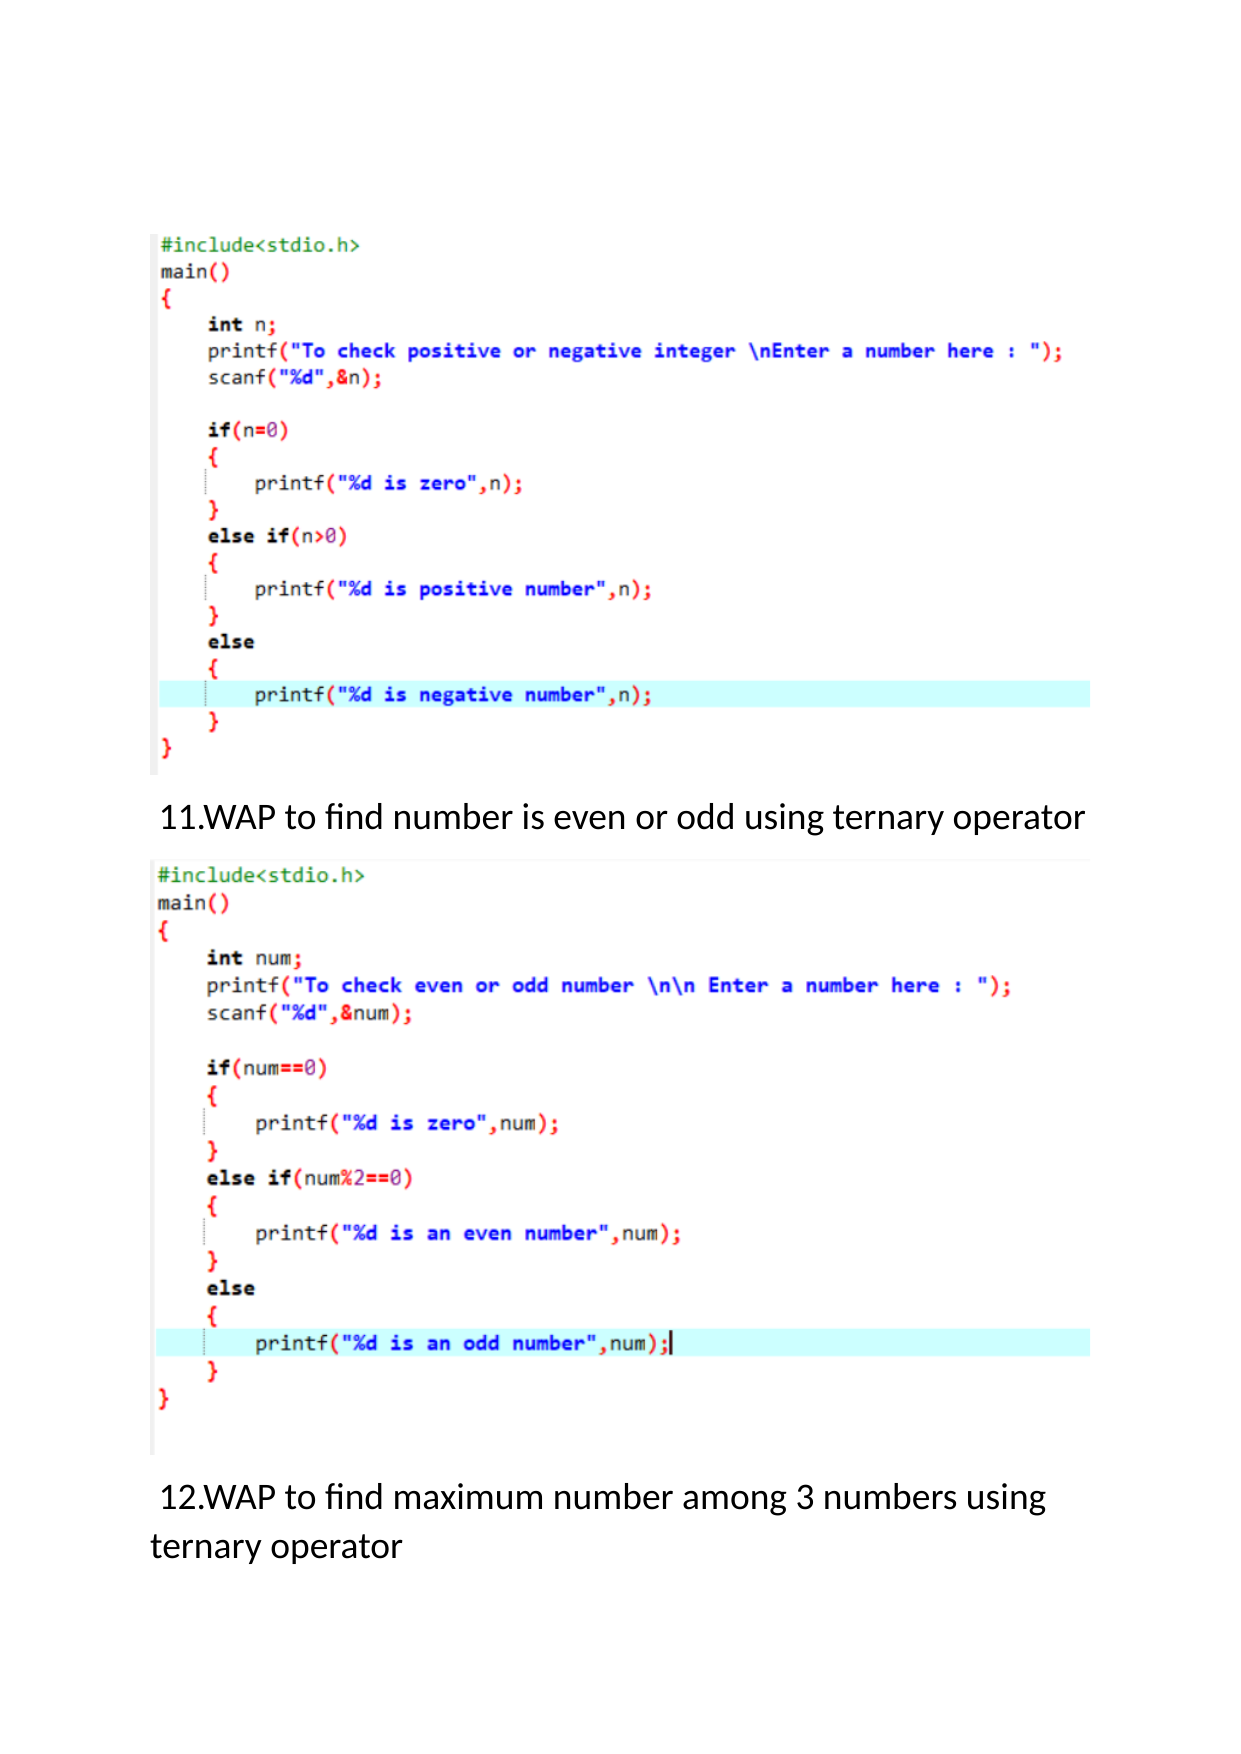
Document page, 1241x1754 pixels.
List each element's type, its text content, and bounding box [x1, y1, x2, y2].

picture [150, 234, 1091, 775]
picture [150, 859, 1091, 1455]
text 11.WAP to find number is even or odd using ternary operator [150, 793, 1090, 839]
text 12.WAP to find maximum number among 3 numbers using ternary operator [150, 1473, 1090, 1568]
